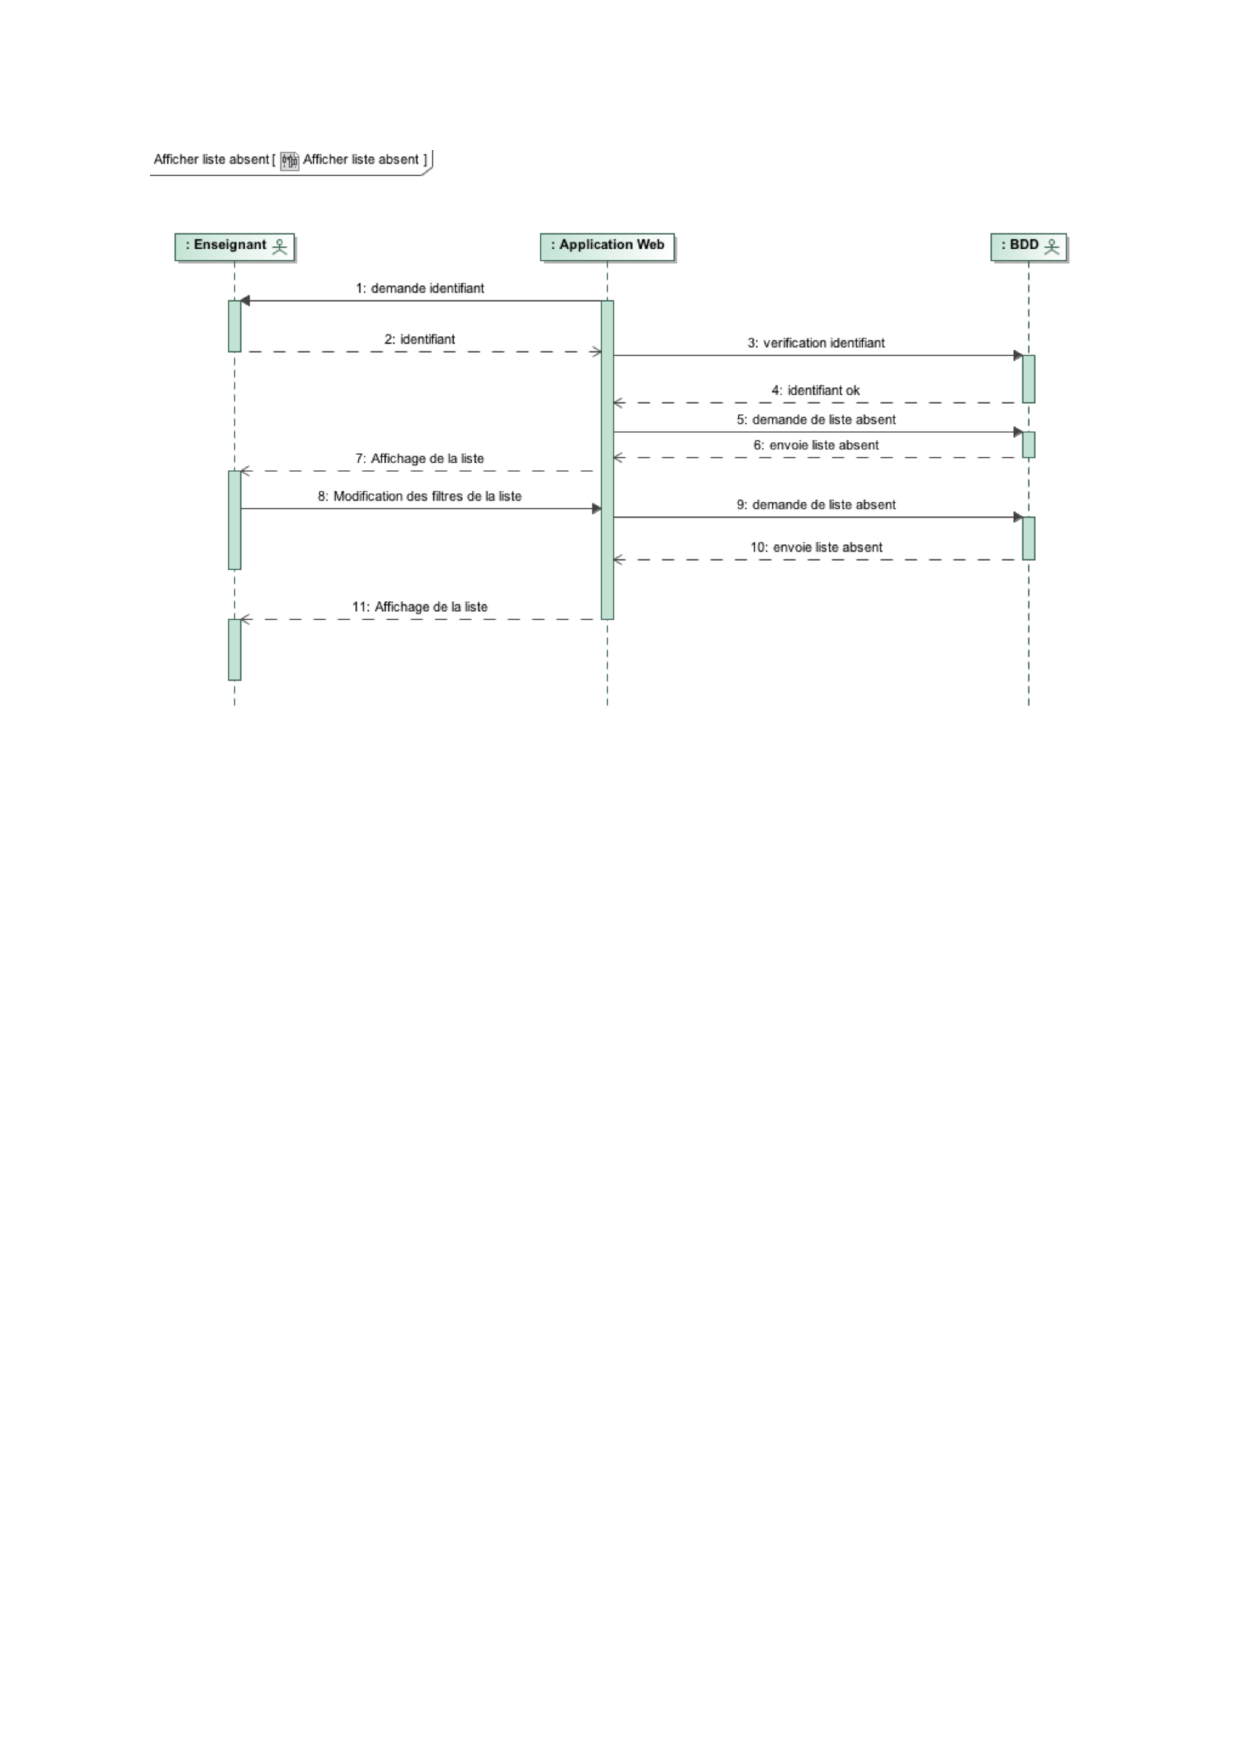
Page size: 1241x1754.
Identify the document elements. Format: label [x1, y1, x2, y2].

picture [150, 150, 1091, 740]
